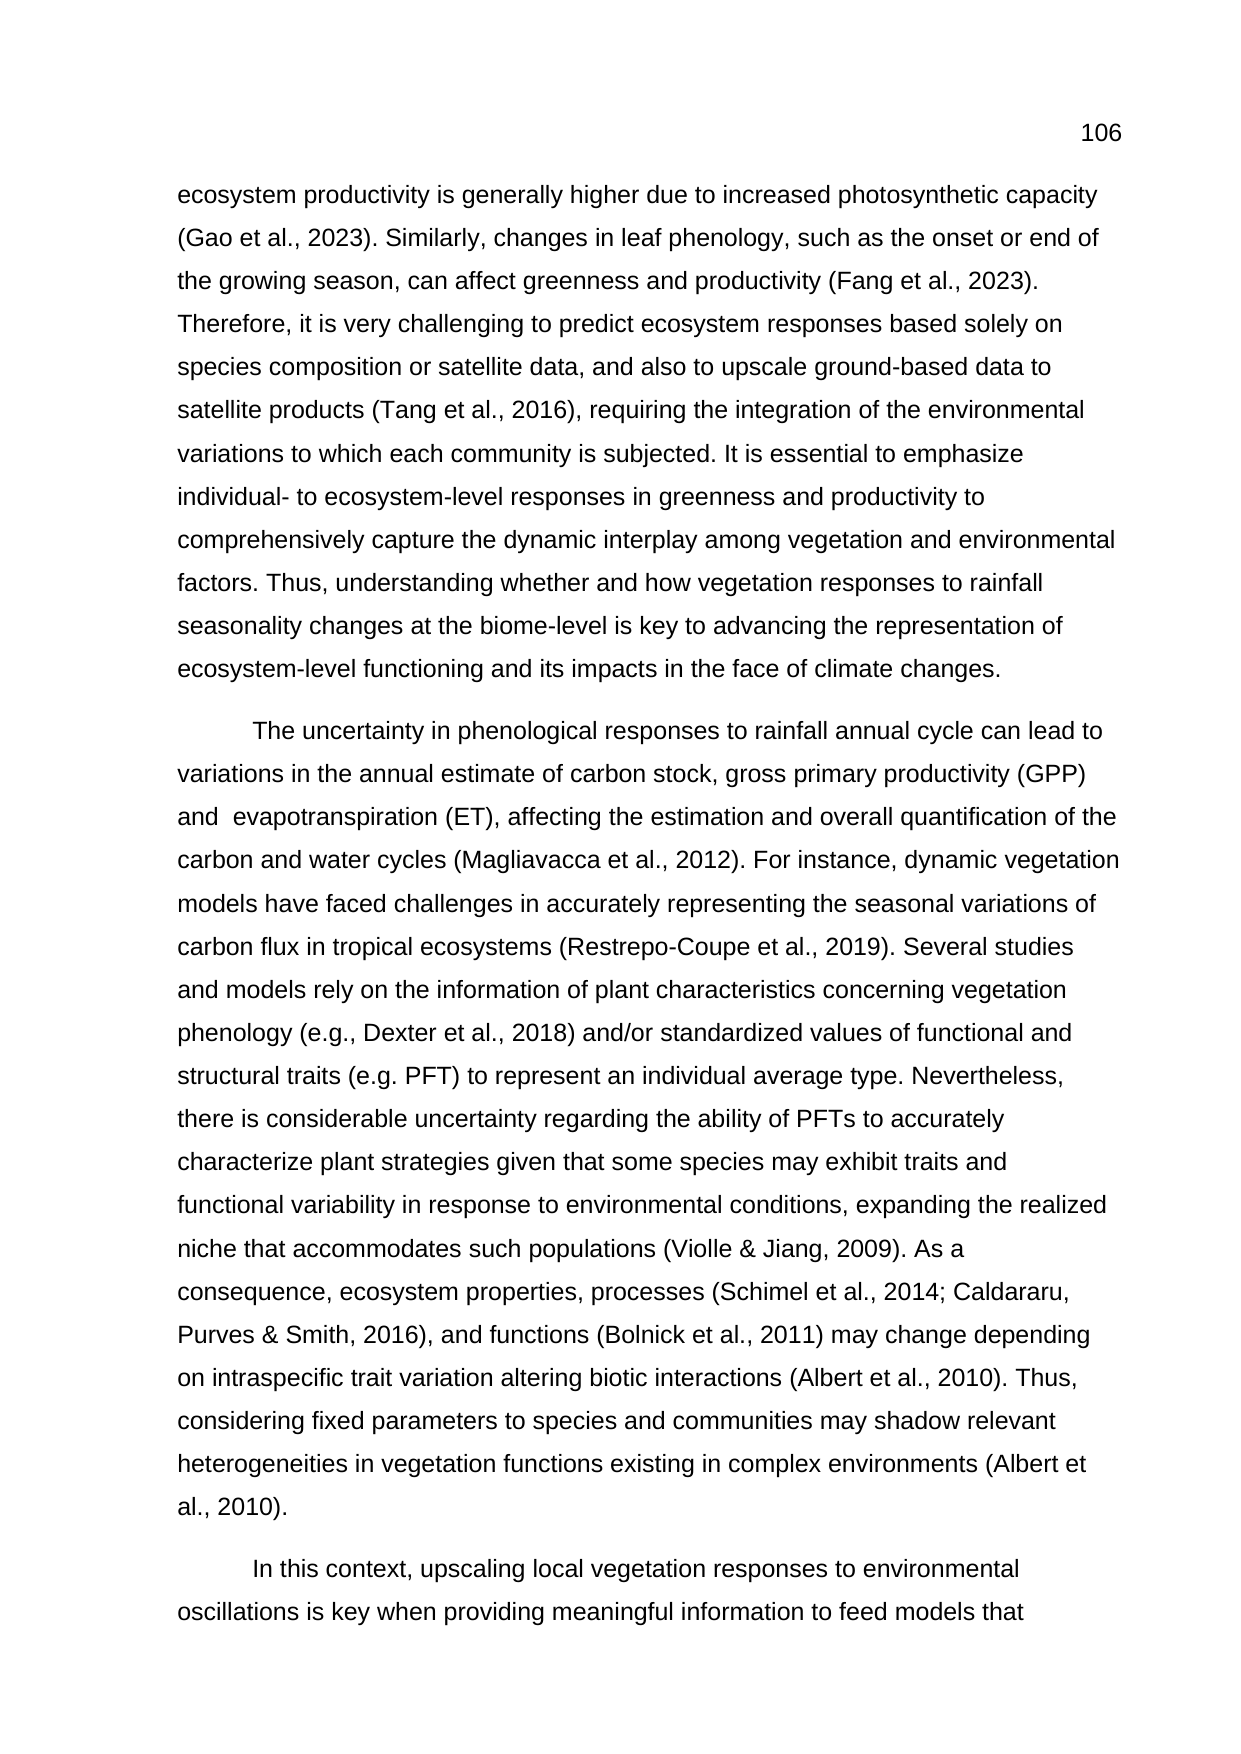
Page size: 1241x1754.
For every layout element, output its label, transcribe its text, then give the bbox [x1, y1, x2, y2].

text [177, 180, 1122, 683]
text The uncertainty in phenological responses to rainfall annual cycle can lead to variations in the annual estimate of carbon stock, gross primary productivity (GPP) and evapotranspiration (ET), affecting the estimation and overall quantification of the carbon and water cycles (Magliavacca et al., 2012). For instance, dynamic vegetation models have faced challenges in accurately representing the seasonal variations of carbon flux in tropical ecosystems (Restrepo‐Coupe et al., 2019). Several studies and models rely on the information of plant characteristics concerning vegetation phenology (e.g., Dexter et al., 2018) and/or standardized values of functional and structural traits (e.g. PFT) to represent an individual average type. Nevertheless, there is considerable uncertainty regarding the ability of PFTs to accurately characterize plant strategies given that some species may exhibit traits and functional variability in response to environmental conditions, expanding the realized niche that accommodates such populations (Violle & Jiang, 2009). As a consequence, ecosystem properties, processes (Schimel et al., 2014; Caldararu, Purves & Smith, 2016), and functions (Bolnick et al., 2011) may change depending on intraspecific trait variation altering biotic interactions (Albert et al., 2010). Thus, considering fixed parameters to species and communities may shadow relevant heterogeneities in vegetation functions existing in complex environments (Albert et al., 2010). [177, 716, 1122, 1521]
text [177, 1554, 1122, 1626]
